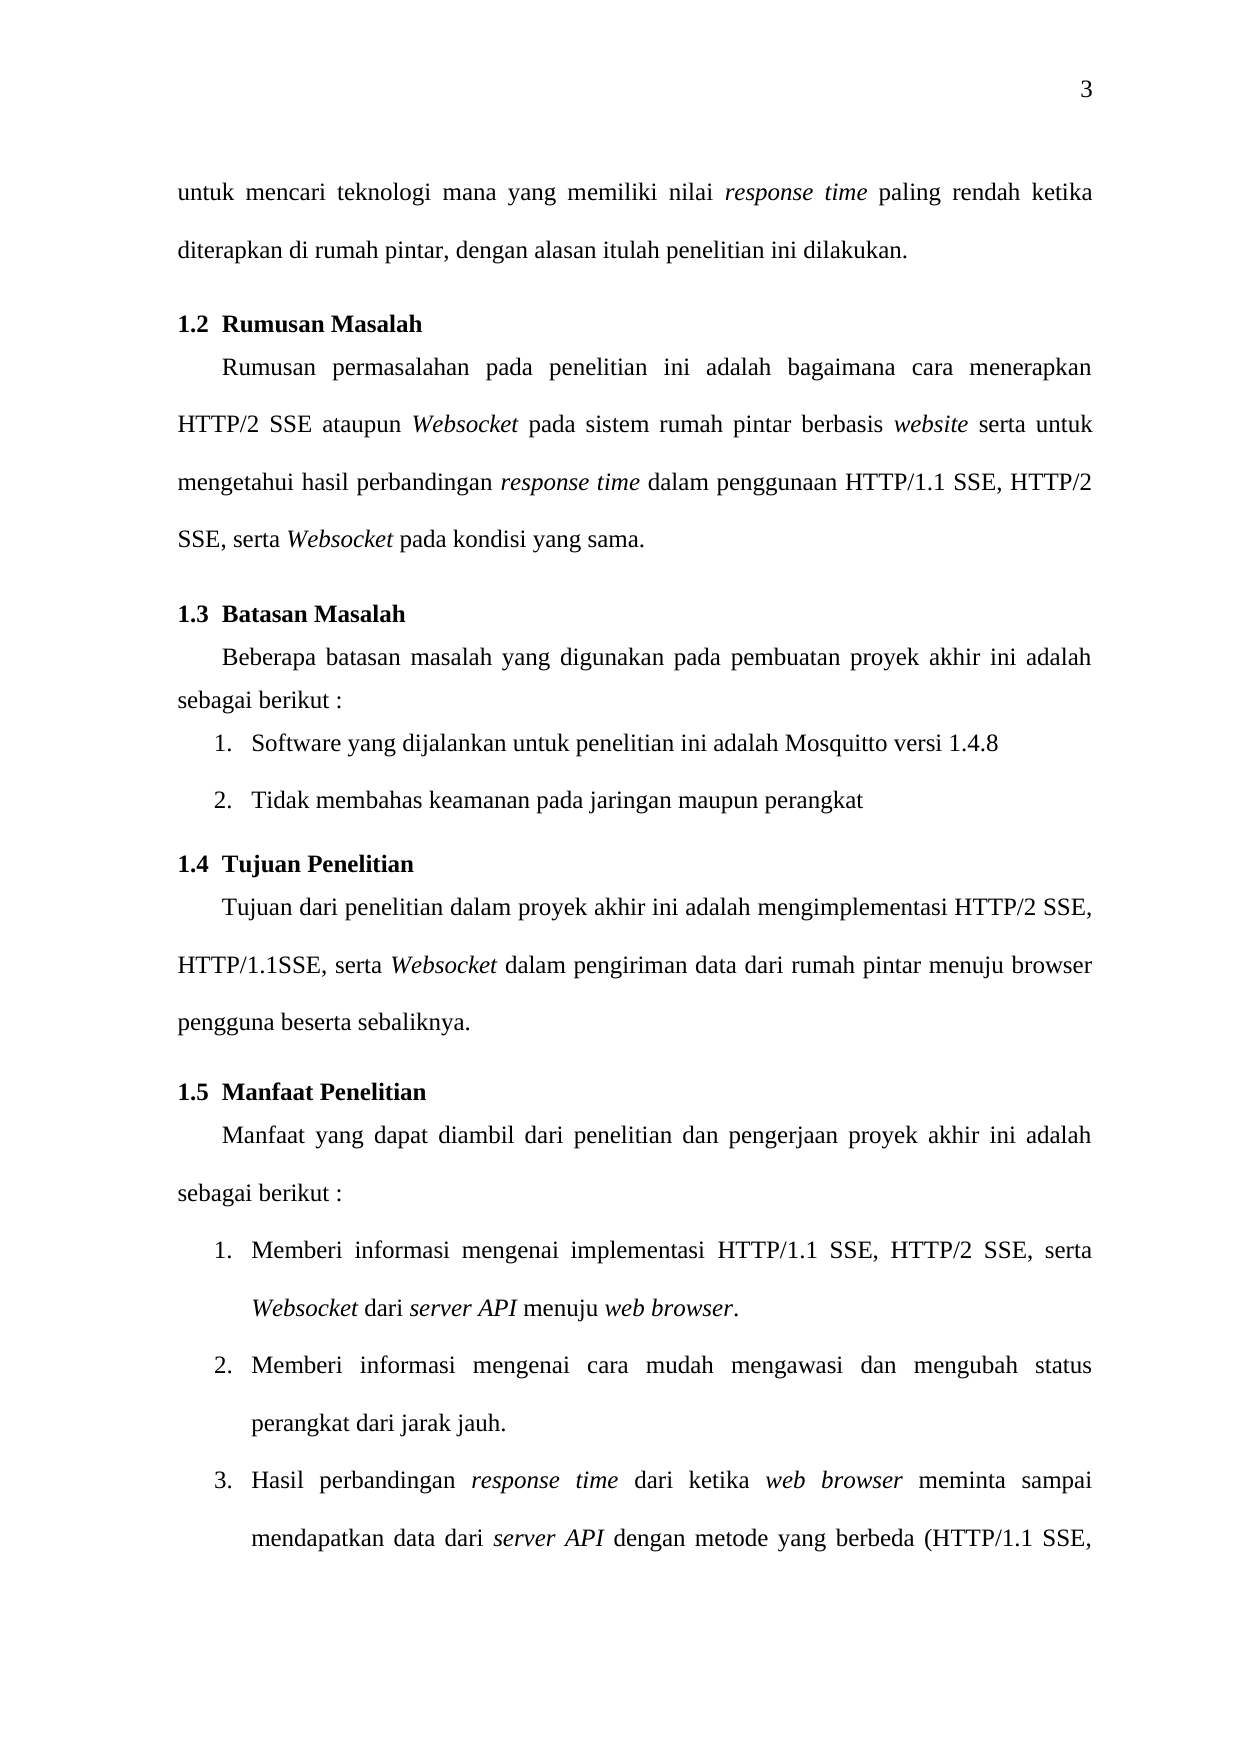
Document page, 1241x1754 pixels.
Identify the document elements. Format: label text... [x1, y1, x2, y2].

list Tidak membahas keamanan pada jaringan maupun perangkat [213, 786, 1092, 814]
list Memberi informasi mengenai implementasi HTTP/1.1 SSE, HTTP/2 SSE, serta Websocket dari server API menuju web browser. [213, 1236, 1092, 1322]
text Manfaat yang dapat diambil dari penelitian dan pengerjaan proyek akhir ini adalah sebagai berikut : [177, 1121, 1092, 1207]
text Rumusan permasalahan pada penelitian ini adalah bagaimana cara menerapkan HTTP/2 SSE ataupun Websocket pada sistem rumah pintar berbasis website serta untuk mengetahui hasil perbandingan response time dalam penggunaan HTTP/1.1 SSE, HTTP/2 SSE, serta Websocket pada kondisi yang sama. [177, 352, 1092, 553]
text Beberapa batasan masalah yang digunakan pada pembuatan proyek akhir ini adalah sebagai berikut : [177, 642, 1092, 714]
subtitle Tujuan Penelitian [177, 849, 1092, 878]
subtitle Batasan Masalah [177, 599, 1092, 627]
list Software yang dijalankan untuk penelitian ini adalah Mosquitto versi 1.4.8 [213, 728, 1092, 757]
subtitle Manfaat Penelitian [177, 1077, 1092, 1106]
list Memberi informasi mengenai cara mudah mengawasi dan mengubah status perangkat dari jarak jauh. [214, 1351, 1092, 1437]
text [177, 177, 1092, 263]
text Tujuan dari penelitian dalam proyek akhir ini adalah mengimplementasi HTTP/2 SSE, HTTP/1.1SSE, serta Websocket dalam pengiriman data dari rumah pintar menuju browser pengguna beserta sebaliknya. [177, 892, 1092, 1036]
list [214, 1466, 1092, 1552]
subtitle Rumusan Masalah [177, 309, 1092, 338]
